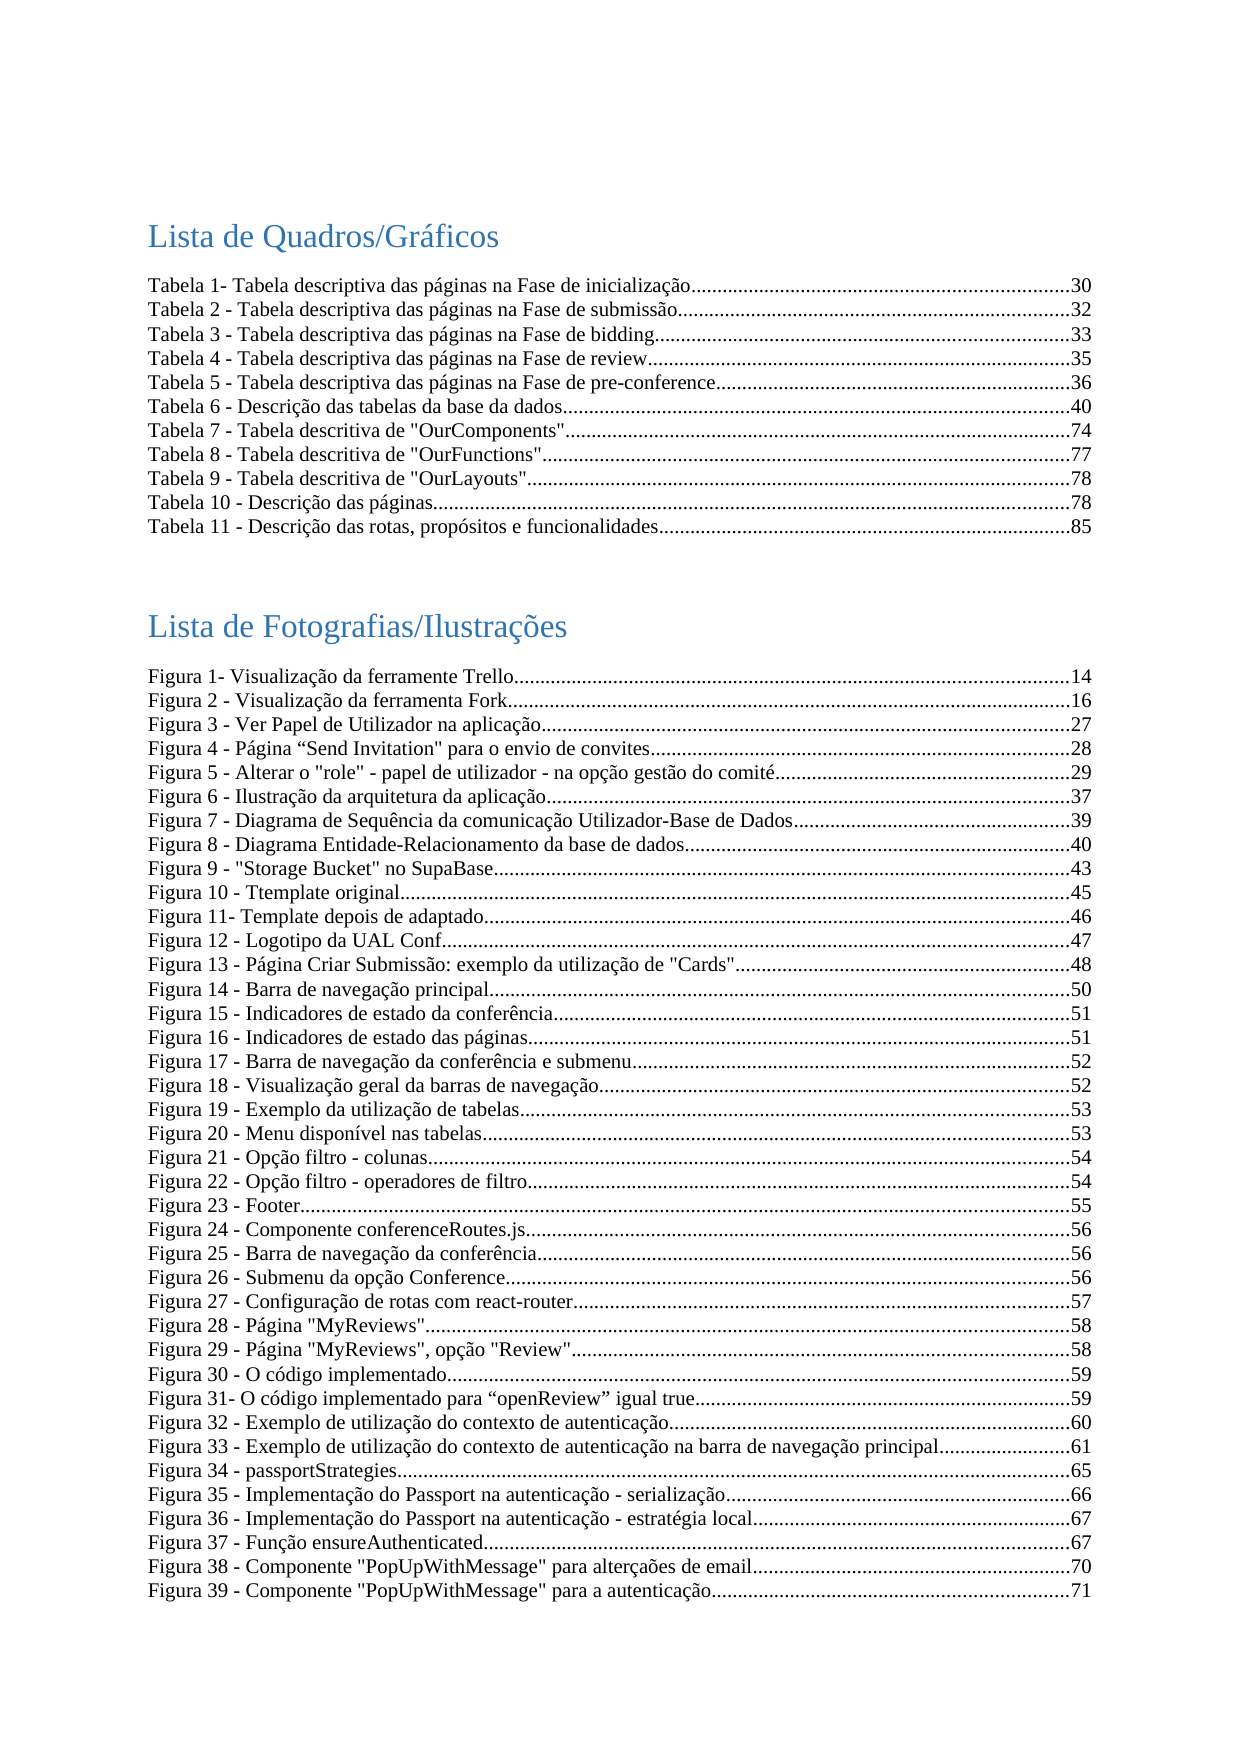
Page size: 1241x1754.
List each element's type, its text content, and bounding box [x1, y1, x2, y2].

text Figura 6 - Ilustração da arquitetura da aplicação 37 [148, 784, 1092, 808]
text Figura 32 - Exemplo de utilização do contexto de autenticação 60 [148, 1409, 1092, 1434]
text Tabela 4 - Tabela descriptiva das páginas na Fase de review 35 [148, 346, 1092, 369]
text Figura 31- O código implementado para “openReview” igual true 59 [148, 1386, 1092, 1409]
text Figura 27 - Configuração de rotas com react-router 57 [148, 1289, 1092, 1313]
text Figura 2 - Visualização da ferramenta Fork 16 [148, 688, 1092, 712]
text Figura 15 - Indicadores de estado da conferência 51 [148, 1001, 1092, 1024]
text Figura 26 - Submenu da opção Conference 56 [148, 1265, 1092, 1289]
text Figura 39 - Componente "PopUpWithMessage" para a autenticação 71 [148, 1578, 1092, 1602]
text Figura 37 - Função ensureAuthenticated 67 [148, 1530, 1092, 1554]
subtitle Lista de Fotografias/Ilustrações [148, 606, 1092, 644]
text Figura 7 - Diagrama de Sequência da comunicação Utilizador-Base de Dados 39 [148, 808, 1092, 832]
text Tabela 8 - Tabela descritiva de "OurFunctions" 77 [148, 442, 1092, 466]
text Figura 16 - Indicadores de estado das páginas 51 [148, 1024, 1092, 1049]
text Figura 22 - Opção filtro - operadores de filtro 54 [148, 1169, 1092, 1193]
text Figura 11- Template depois de adaptado 46 [148, 904, 1092, 928]
text Figura 9 - "Storage Bucket" no SupaBase 43 [148, 856, 1092, 880]
text Figura 20 - Menu disponível nas tabelas 53 [148, 1121, 1092, 1145]
text Figura 5 - Alterar o "role" - papel de utilizador - na opção gestão do comité 29 [148, 760, 1092, 784]
text Figura 4 - Página “Send Invitation" para o envio de convites 28 [148, 736, 1092, 760]
text Figura 8 - Diagrama Entidade-Relacionamento da base de dados 40 [148, 832, 1092, 856]
text Figura 12 - Logotipo da UAL Conf 47 [148, 928, 1092, 952]
text Figura 3 - Ver Papel de Utilizador na aplicação 27 [148, 712, 1092, 736]
text Tabela 6 - Descrição das tabelas da base da dados 40 [148, 394, 1092, 418]
text Figura 28 - Página "MyReviews" 58 [148, 1313, 1092, 1337]
text Figura 25 - Barra de navegação da conferência 56 [148, 1241, 1092, 1265]
text Figura 36 - Implementação do Passport na autenticação - estratégia local 67 [148, 1506, 1092, 1530]
text Figura 38 - Componente "PopUpWithMessage" para alterçaões de email 70 [148, 1554, 1092, 1578]
text Tabela 5 - Tabela descriptiva das páginas na Fase de pre-conference 36 [148, 369, 1092, 394]
text Figura 19 - Exemplo da utilização de tabelas 53 [148, 1097, 1092, 1121]
text Figura 35 - Implementação do Passport na autenticação - serialização 66 [148, 1482, 1092, 1506]
text Tabela 1- Tabela descriptiva das páginas na Fase de inicialização 30 [148, 273, 1092, 297]
text Tabela 10 - Descrição das páginas 78 [148, 490, 1092, 514]
text Figura 29 - Página "MyReviews", opção "Review" 58 [148, 1337, 1092, 1361]
text Figura 30 - O código implementado 59 [148, 1361, 1092, 1386]
text Figura 10 - Ttemplate original 45 [148, 880, 1092, 904]
text Tabela 2 - Tabela descriptiva das páginas na Fase de submissão 32 [148, 297, 1092, 321]
text Figura 21 - Opção filtro - colunas 54 [148, 1145, 1092, 1169]
text Figura 1- Visualização da ferramente Trello 14 [148, 664, 1092, 688]
text Tabela 11 - Descrição das rotas, propósitos e funcionalidades 85 [148, 514, 1092, 538]
subtitle Lista de Quadros/Gráficos [148, 216, 1092, 254]
text Figura 14 - Barra de navegação principal 50 [148, 976, 1092, 1001]
text Tabela 7 - Tabela descritiva de "OurComponents" 74 [148, 418, 1092, 442]
text Figura 17 - Barra de navegação da conferência e submenu 52 [148, 1049, 1092, 1073]
text Figura 18 - Visualização geral da barras de navegação 52 [148, 1073, 1092, 1097]
text Figura 33 - Exemplo de utilização do contexto de autenticação na barra de navegação principal 61 [148, 1434, 1092, 1458]
text Tabela 3 - Tabela descriptiva das páginas na Fase de bidding 33 [148, 321, 1092, 346]
text Figura 24 - Componente conferenceRoutes.js 56 [148, 1217, 1092, 1241]
text Tabela 9 - Tabela descritiva de "OurLayouts" 78 [148, 466, 1092, 490]
text Figura 34 - passportStrategies 65 [148, 1458, 1092, 1482]
text Figura 13 - Página Criar Submissão: exemplo da utilização de "Cards" 48 [148, 952, 1092, 976]
text Figura 23 - Footer 55 [148, 1193, 1092, 1217]
